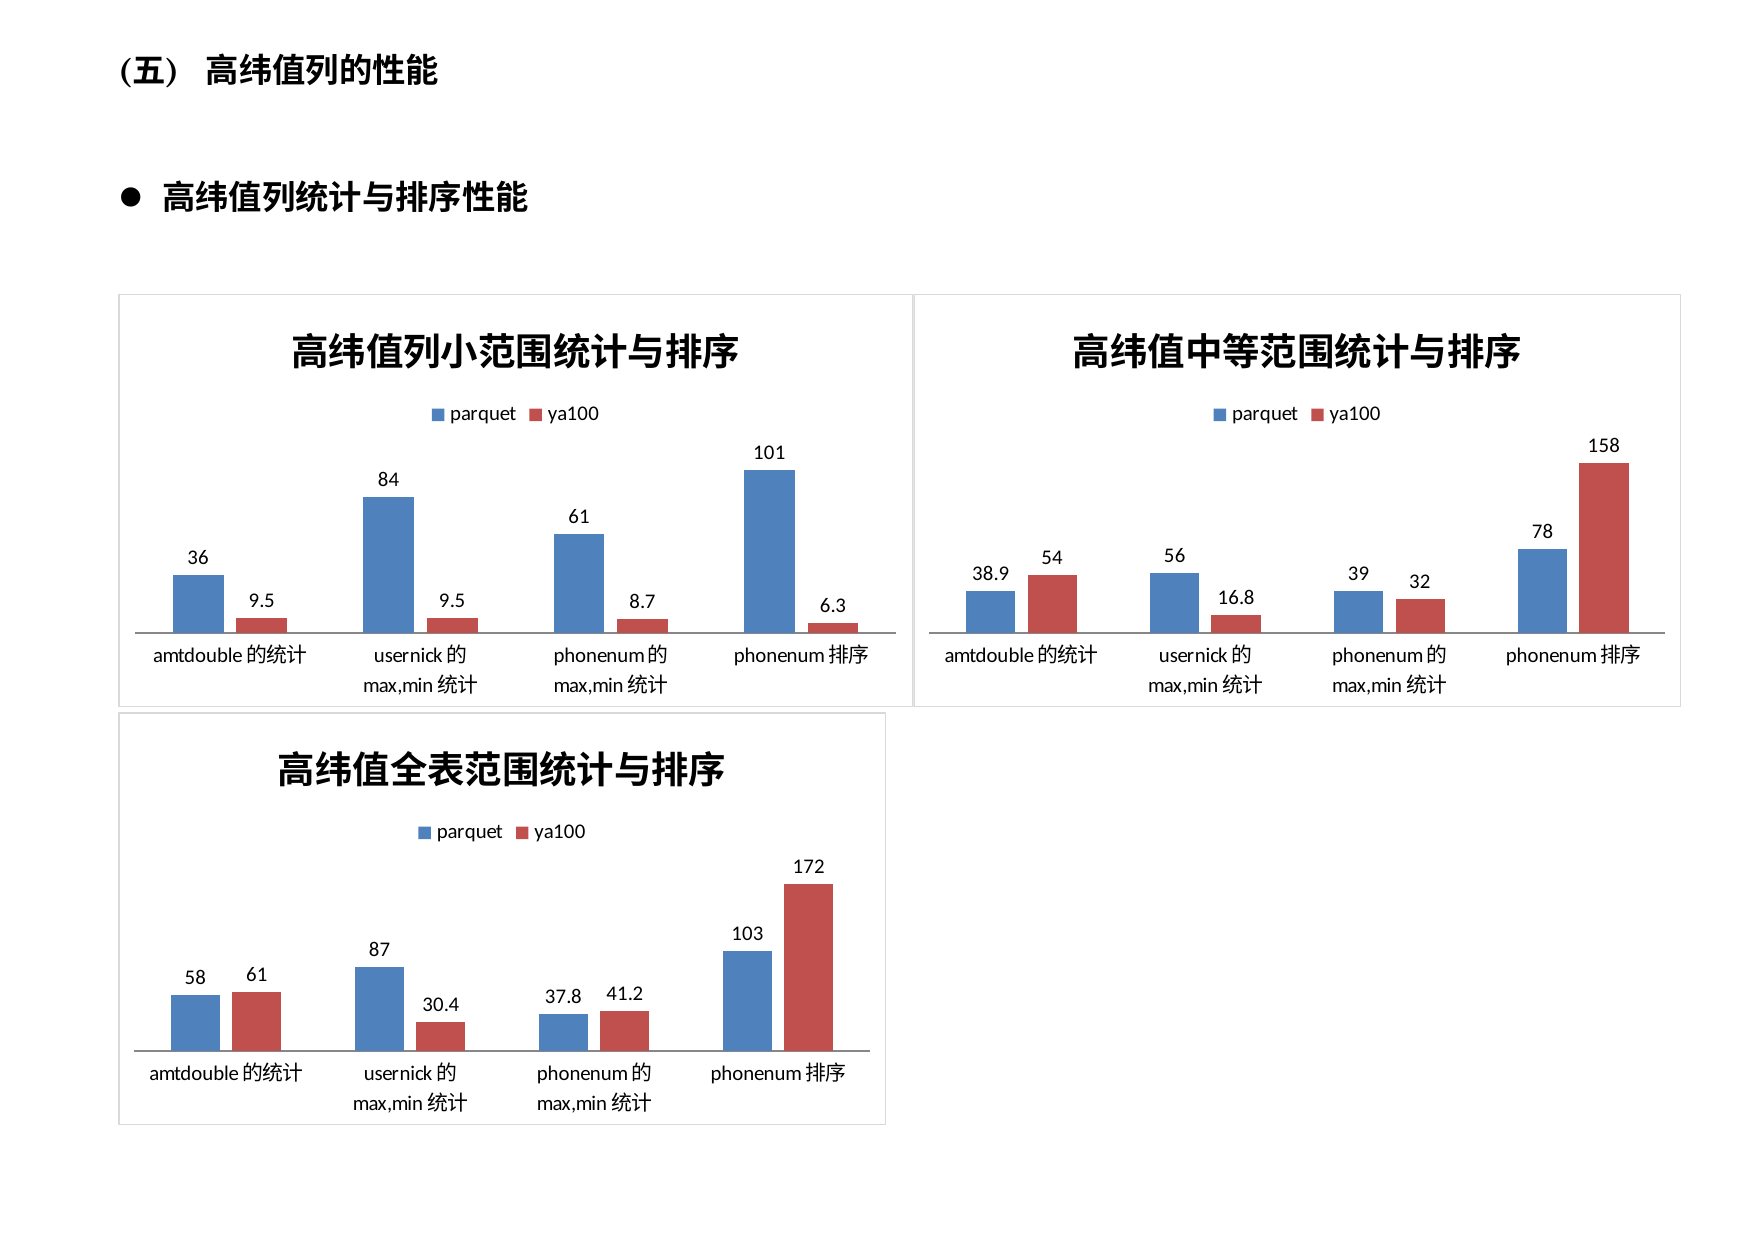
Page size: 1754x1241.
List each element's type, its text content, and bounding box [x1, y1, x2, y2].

subtitle 高纬值列的性能 [118, 35, 1695, 100]
subtitle 高纬值列统计与排序性能 [118, 162, 1695, 227]
